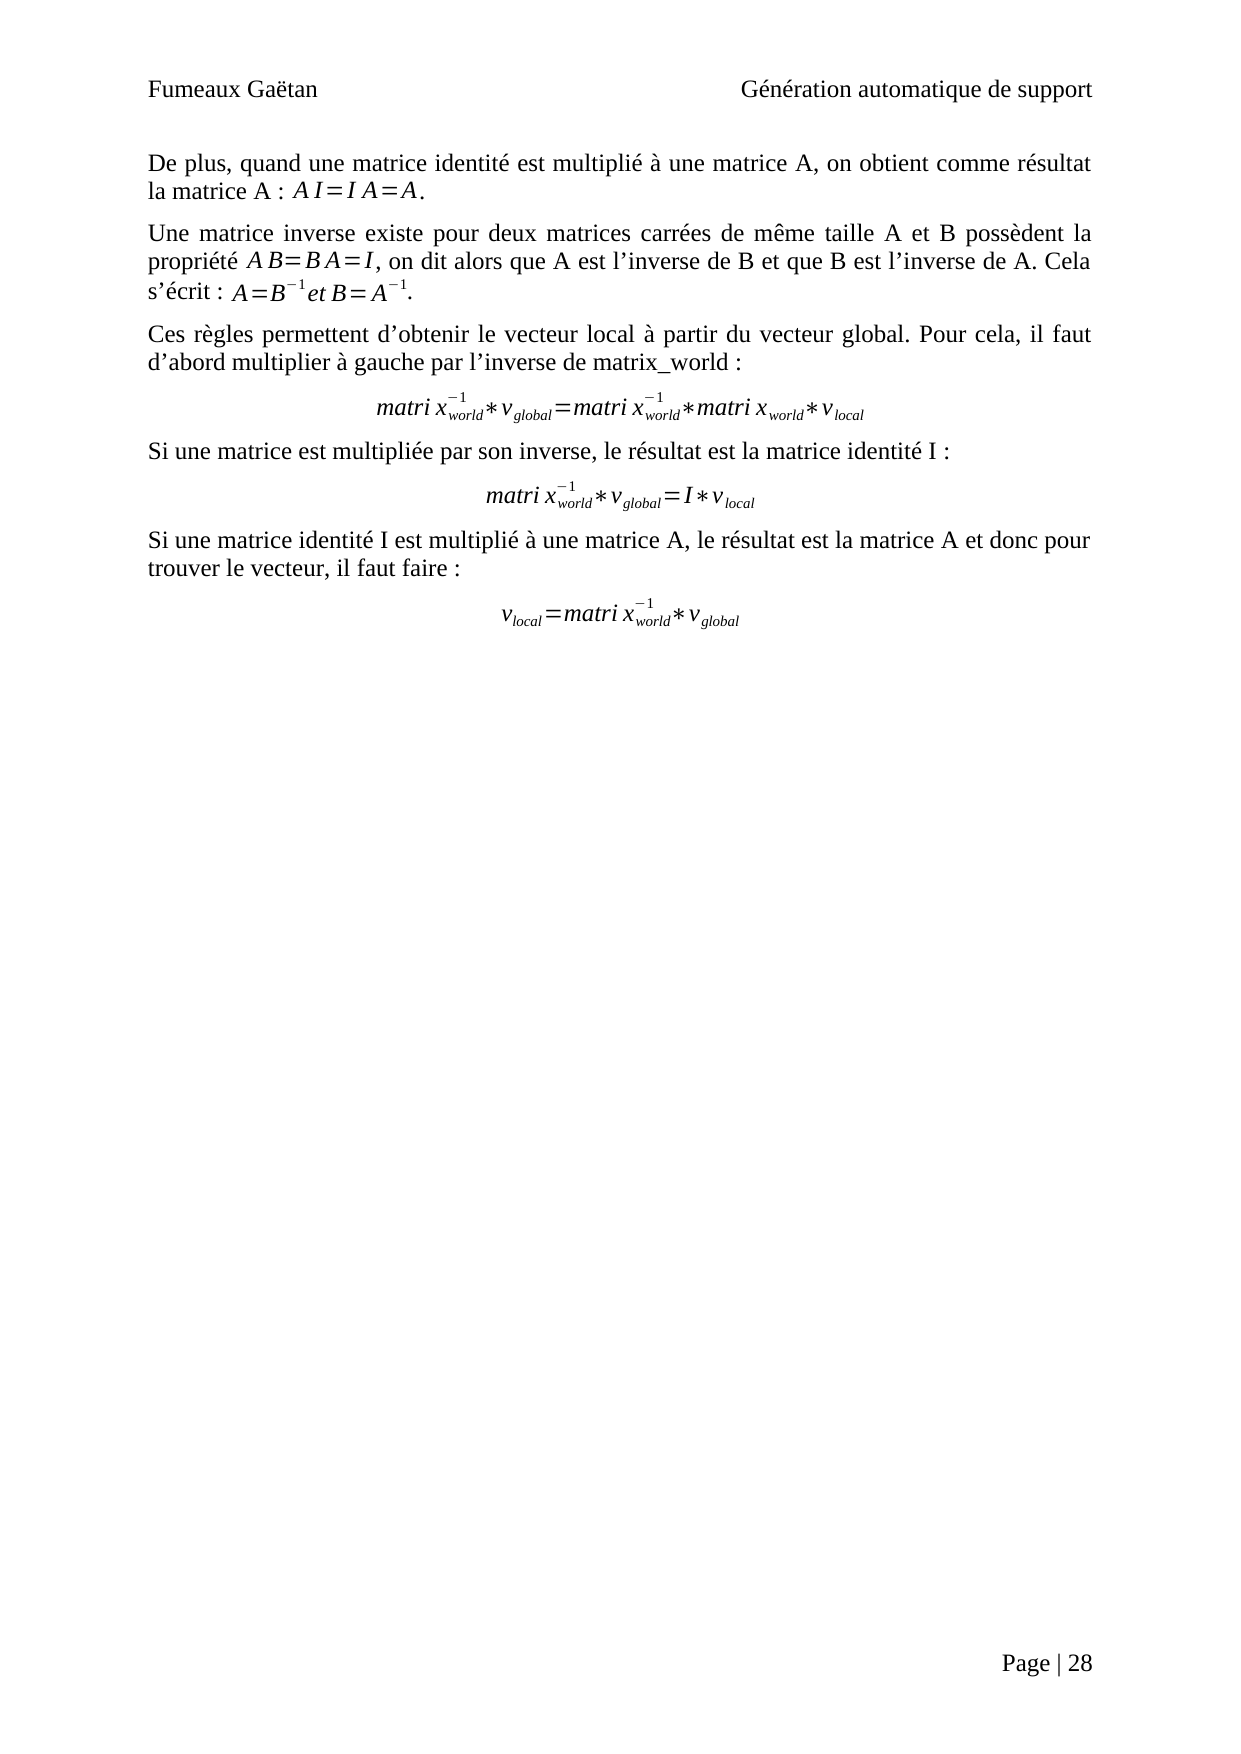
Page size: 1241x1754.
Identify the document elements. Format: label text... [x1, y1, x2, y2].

text Ces règles permettent d’obtenir le vecteur local à partir du vecteur global. Pour cela, il faut d’abord multiplier à gauche par l’inverse de matrix_world : [148, 319, 1093, 376]
text Une matrice inverse existe pour deux matrices carrées de même taille A et B possèdent la propriété , on dit alors que A est l’inverse de B et que B est l’inverse de A. Cela s’écrit : . [148, 218, 1093, 306]
text De plus, quand une matrice identité est multiplié à une matrice A, on obtient comme résultat la matrice A : . [148, 148, 1093, 205]
text Si une matrice est multipliée par son inverse, le résultat est la matrice identité I : [148, 436, 1093, 465]
text Si une matrice identité I est multiplié à une matrice A, le résultat est la matrice A et donc pour trouver le vecteur, il faut faire : [148, 525, 1093, 582]
